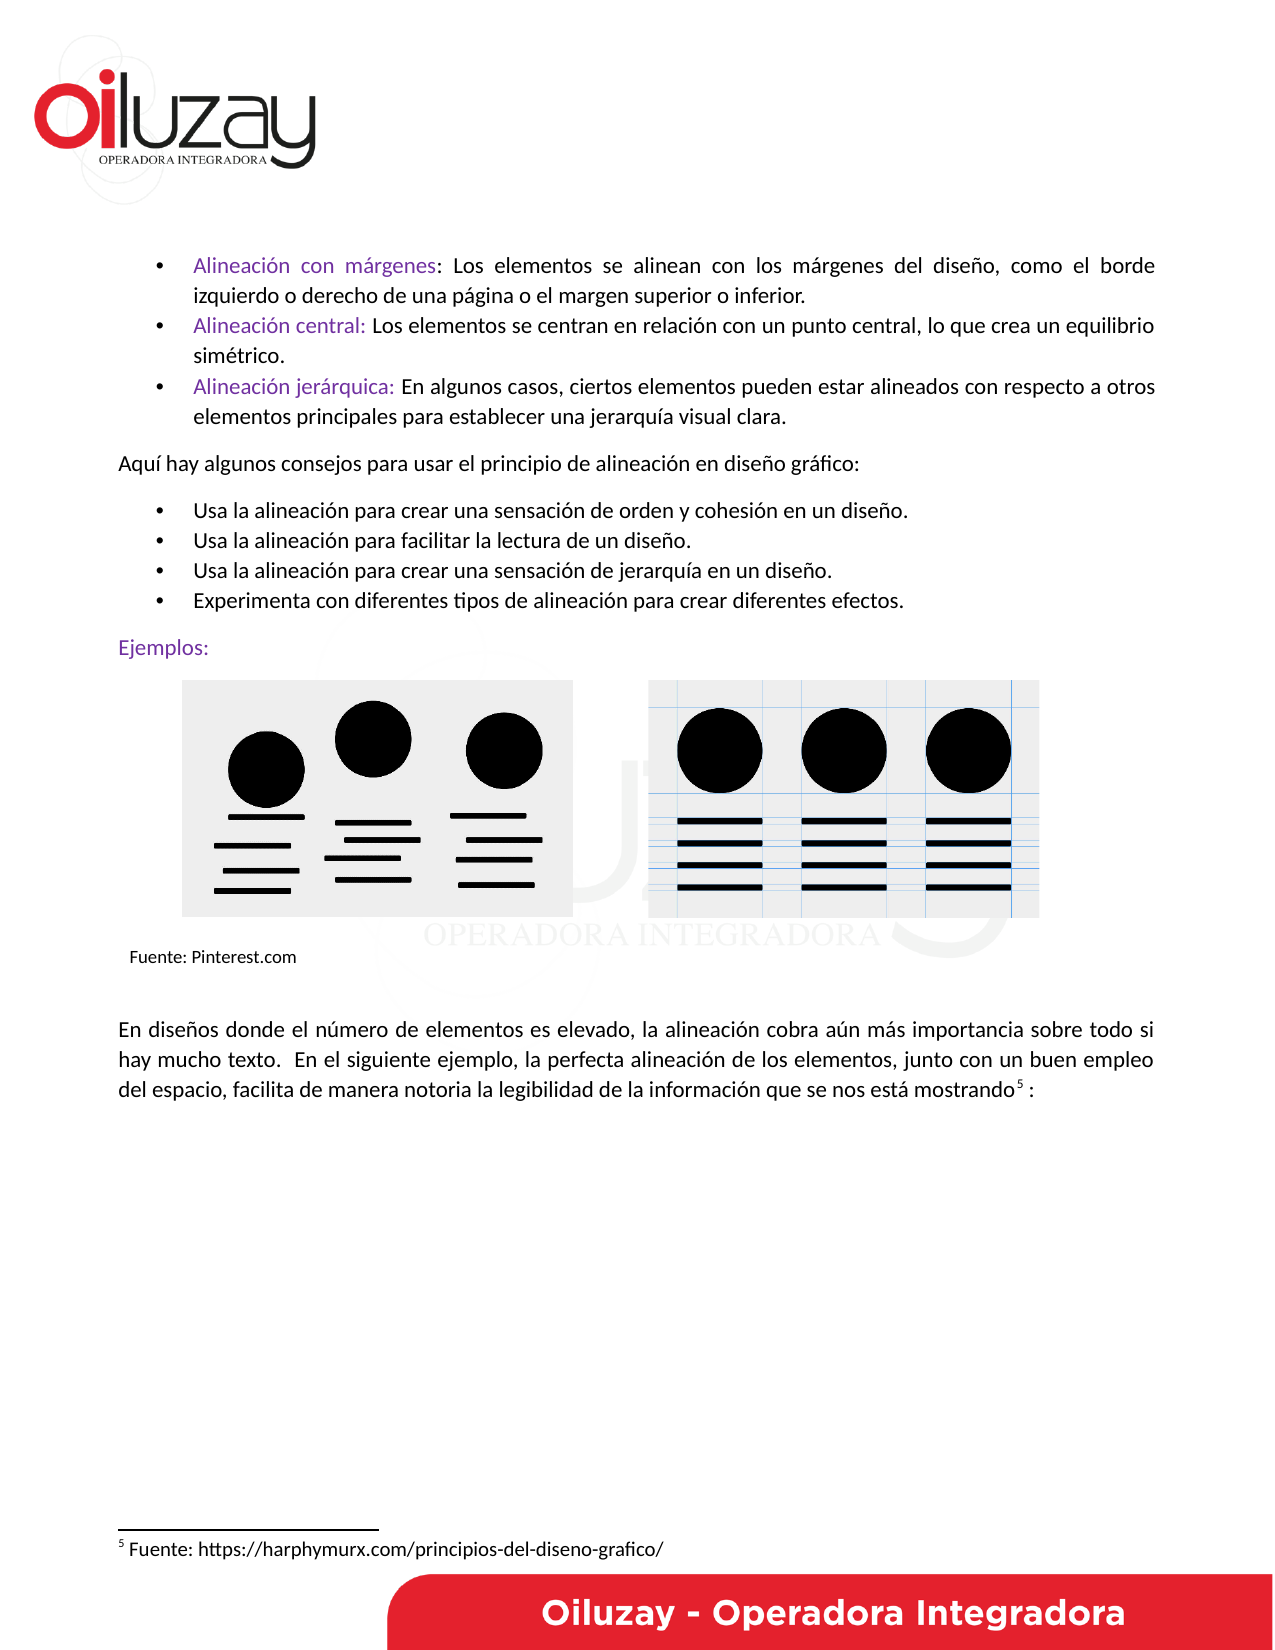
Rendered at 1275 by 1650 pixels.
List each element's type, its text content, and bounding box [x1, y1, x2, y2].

list Experimenta con diferentes tipos de alineación para crear diferentes efectos. [156, 586, 1157, 614]
table_cell Fuente: Pinterest.com [118, 945, 1156, 968]
table_header [637, 680, 1156, 945]
list Alineación central: Los elementos se centran en relación con un punto central, lo que crea un equilibrio simétrico. [156, 311, 1157, 370]
text Ejemplos: [118, 633, 1157, 661]
picture [0, 0, 1273, 1650]
table_header [118, 680, 637, 945]
text En diseños donde el número de elementos es elevado, la alineación cobra aún más importancia sobre todo si hay mucho texto. En el siguiente ejemplo, la perfecta alineación de los elementos, junto con un buen empleo del espacio, facilita de manera notoria la legibilidad de la información que se nos está mostrando : [118, 1015, 1157, 1103]
list Alineación jerárquica: En algunos casos, ciertos elementos pueden estar alineados con respecto a otros elementos principales para establecer una jerarquía visual clara. [156, 372, 1157, 430]
list Usa la alineación para crear una sensación de orden y cohesión en un diseño. [156, 496, 1157, 524]
list Usa la alineación para facilitar la lectura de un diseño. [156, 526, 1157, 554]
text Aquí hay algunos consejos para usar el principio de alineación en diseño gráfico: [118, 449, 1157, 477]
list Alineación con márgenes: Los elementos se alinean con los márgenes del diseño, como el borde izquierdo o derecho de una página o el margen superior o inferior. [156, 251, 1157, 309]
list Usa la alineación para crear una sensación de jerarquía en un diseño. [156, 556, 1157, 584]
